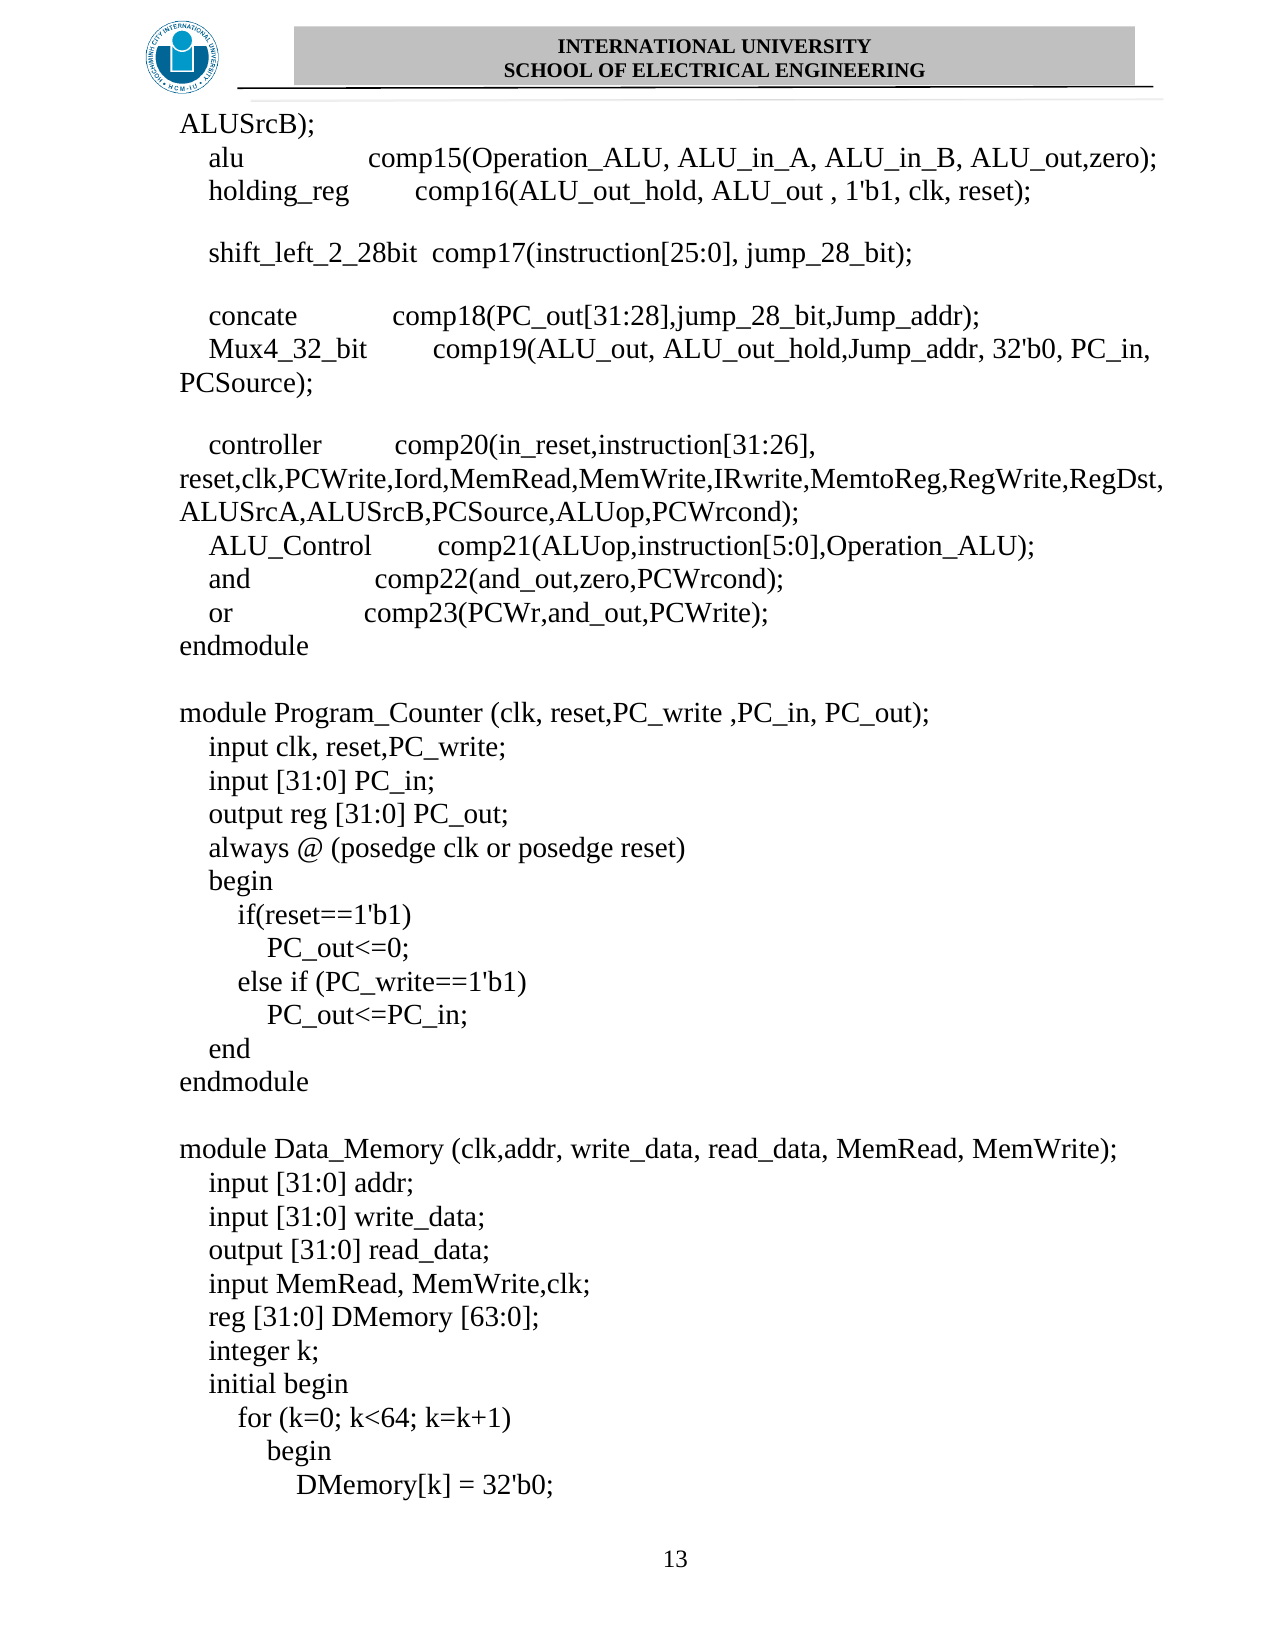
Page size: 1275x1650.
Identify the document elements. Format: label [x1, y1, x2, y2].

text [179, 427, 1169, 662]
picture [144, 19, 219, 95]
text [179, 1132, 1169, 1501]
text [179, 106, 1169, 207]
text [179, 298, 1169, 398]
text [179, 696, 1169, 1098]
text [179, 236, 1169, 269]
